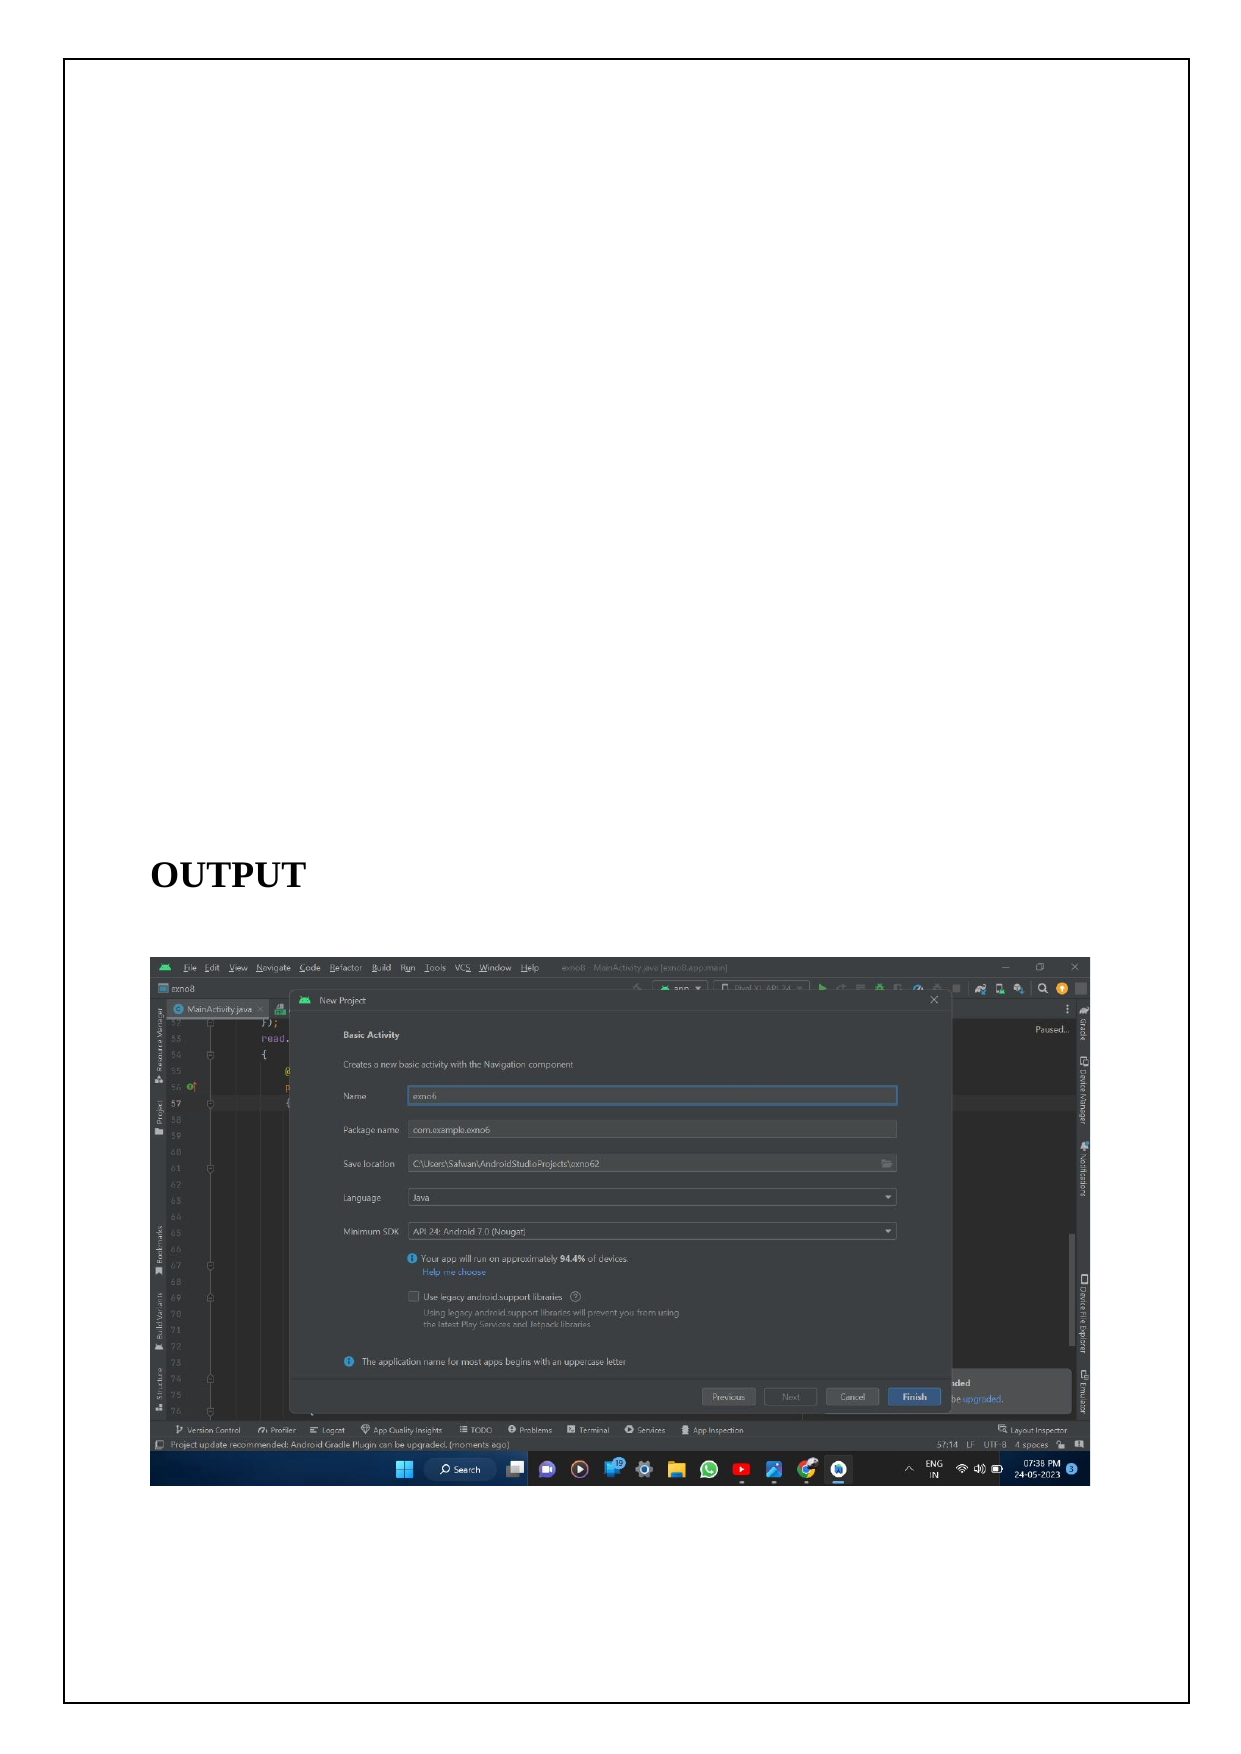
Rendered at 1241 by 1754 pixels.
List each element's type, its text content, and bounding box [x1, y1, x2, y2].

text OUTPUT [150, 852, 1090, 896]
picture [150, 957, 1091, 1486]
